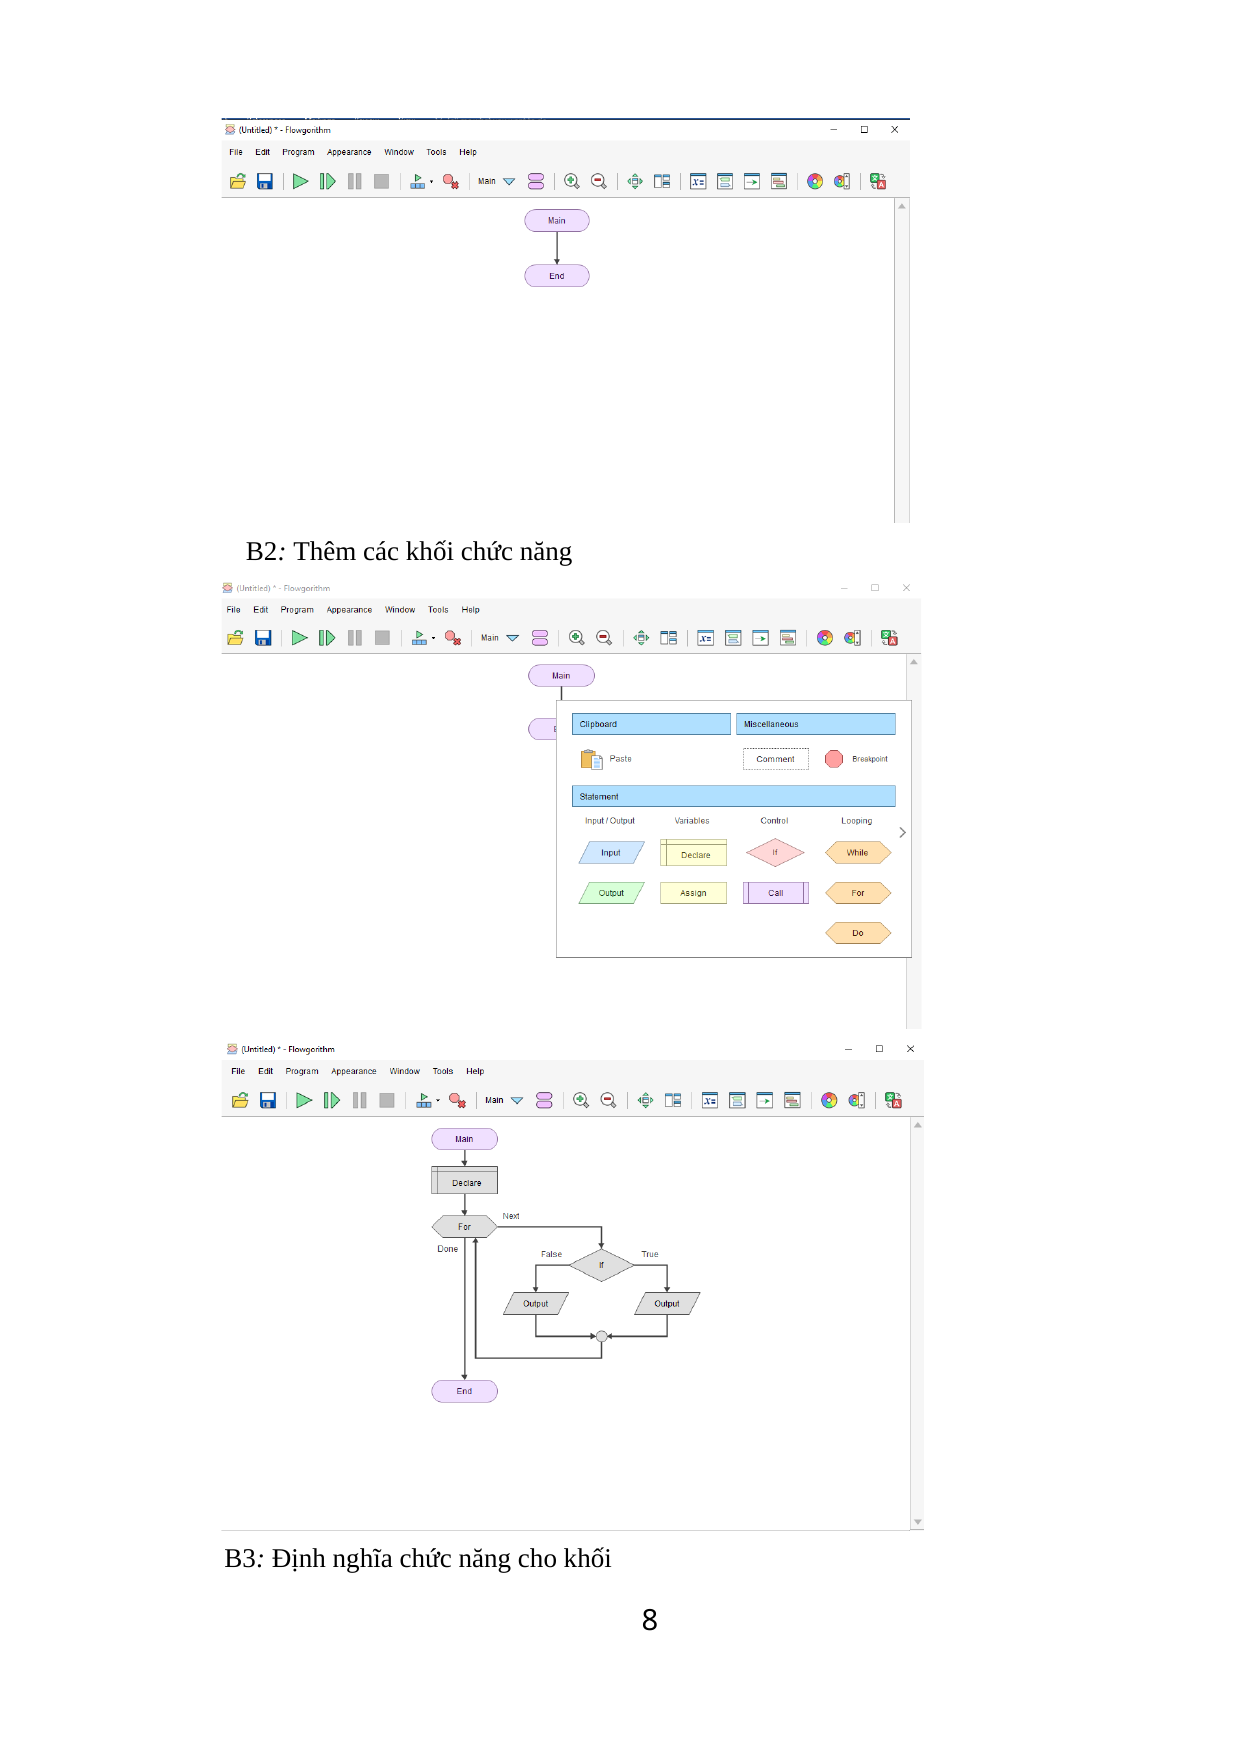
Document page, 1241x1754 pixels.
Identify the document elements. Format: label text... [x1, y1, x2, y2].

text B2: Thêm các khối chức năng [177, 535, 1122, 566]
picture [221, 118, 910, 523]
picture [221, 578, 922, 1029]
list B3: Định nghĩa chức năng cho khối [224, 1543, 1122, 1574]
picture [221, 1041, 924, 1531]
